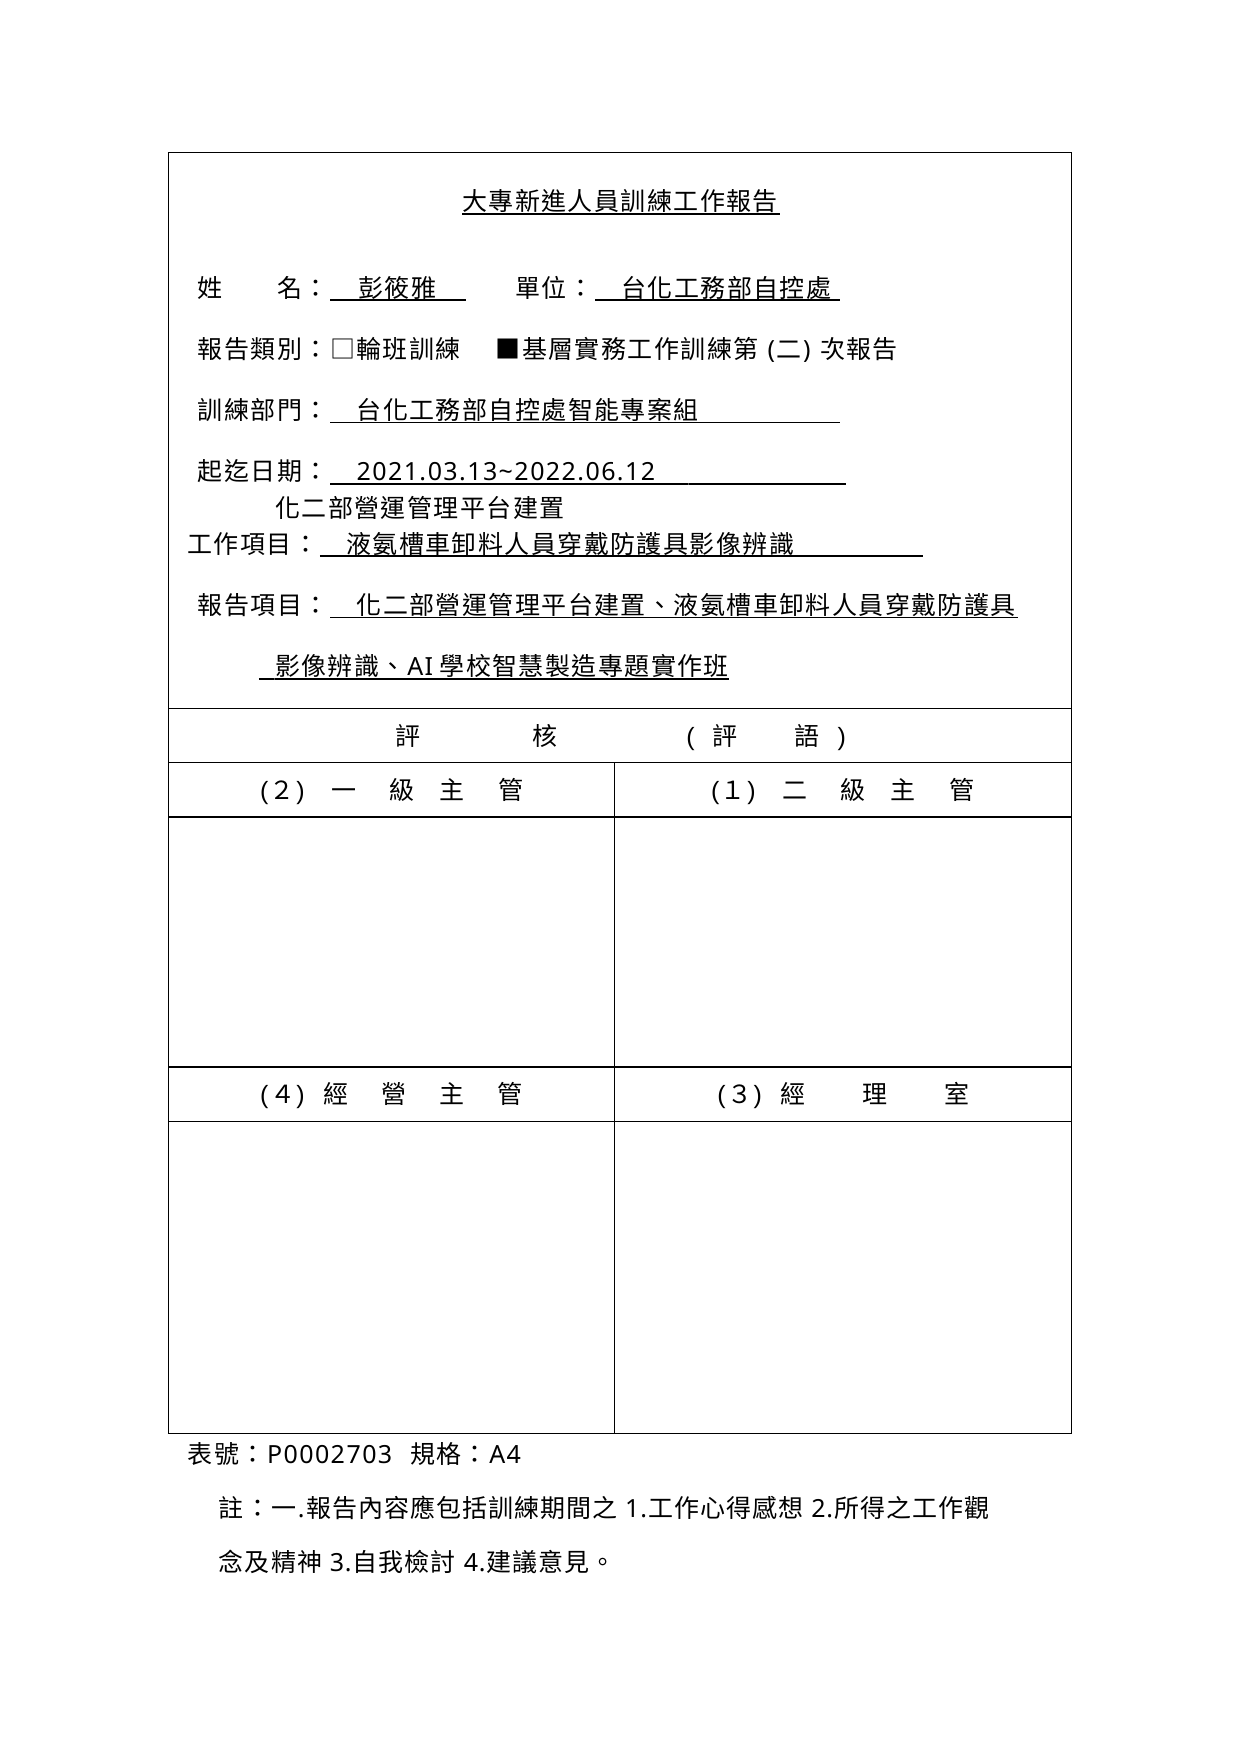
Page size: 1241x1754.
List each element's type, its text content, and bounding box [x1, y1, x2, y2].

table_cell (３) 經 理 室 [615, 1068, 1071, 1121]
text 表號：P0002703 規格：A4 [187, 1434, 1053, 1470]
text 念及精神 3.自我檢討 4.建議意見。 [187, 1543, 1053, 1579]
table_cell (１) 二 級 主 管 [615, 763, 1071, 816]
table_header 大專新進人員訓練工作報告 姓 名： 彭筱雅 單位： 台化工務部自控處 報告類別：□輪班訓練 ■基層實務工作訓練第 (二) 次報告 訓練部門： 台化工務部自控處智能專案組 起迄日期： 2021.03.13~2022.06.12 化二部營運管理平台建置 工作項目： 液氨槽車卸料人員穿戴防護具影像辨識 報告項目： 化二部營運管理平台建置、液氨槽車卸料人員穿戴防護具 影像辨識、AI學校智慧製造專題實作班 [169, 153, 1071, 708]
text 註：一.報告內容應包括訓練期間之 1.工作心得感想 2.所得之工作觀 [187, 1488, 1053, 1525]
table_cell [615, 818, 1071, 1066]
table_cell 評 核 ( 評 語 ) [169, 709, 1071, 762]
table_cell (４) 經 營 主 管 [169, 1068, 614, 1121]
table_cell [169, 1122, 614, 1433]
table_cell [169, 818, 614, 1066]
table_cell [615, 1122, 1071, 1433]
table_cell (２) 一 級 主 管 [169, 763, 614, 816]
